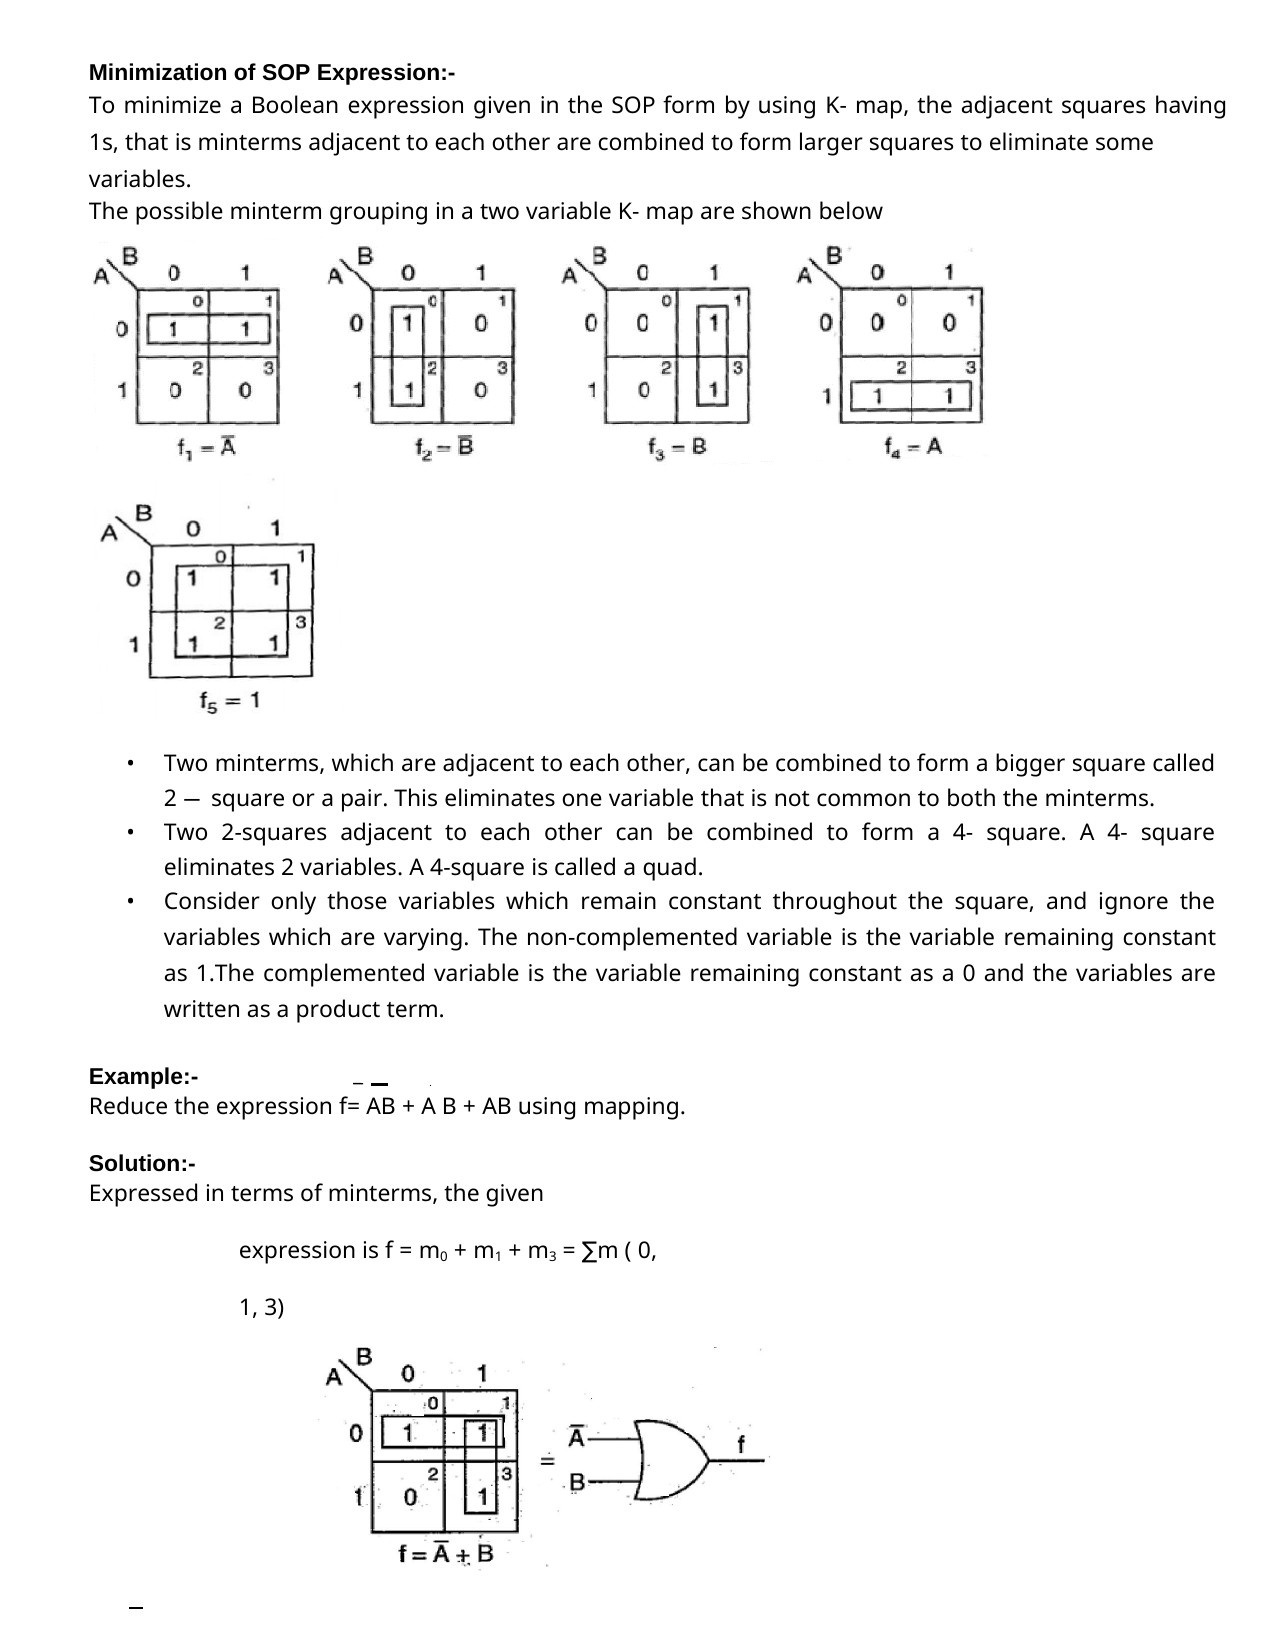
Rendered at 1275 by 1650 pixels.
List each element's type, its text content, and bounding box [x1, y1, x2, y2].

list Two 2-squares adjacent to each other can be combined to form a 4- square. A 4- square eliminates 2 variables. A 4-square is called a quad. [126, 816, 1217, 882]
list Two minterms, which are adjacent to each other, can be combined to form a bigger square called 2 – square or a pair. This eliminates one variable that is not common to both the minterms. [126, 747, 1217, 813]
text The possible minterm grouping in a two variable K- map are shown below [89, 199, 1239, 224]
picture [91, 228, 991, 465]
subtitle Solution:- [89, 1150, 1239, 1177]
text To minimize a Boolean expression given in the SOP form by using K- map, the adjacent squares having 1s, that is minterms adjacent to each other are combined to form larger squares to eliminate some variables. [89, 89, 1239, 194]
text Reduce the expression f= AB + A B + AB using mapping. [89, 1090, 1239, 1121]
picture [91, 469, 347, 726]
list Consider only those variables which remain constant throughout the square, and ignore the variables which are varying. The non-complemented variable is the variable remaining constant as 1.The complemented variable is the variable remaining constant as a 0 and the variables are written as a product term. [126, 885, 1217, 1024]
subtitle Example:- [89, 1063, 1239, 1089]
text Expressed in terms of minterms, the given expression is f = m0 + m1 + m3 = ∑m ( 0, 1, 3) [89, 1177, 659, 1322]
picture [316, 1347, 780, 1588]
subtitle Minimization of SOP Expression:- [89, 58, 1239, 85]
